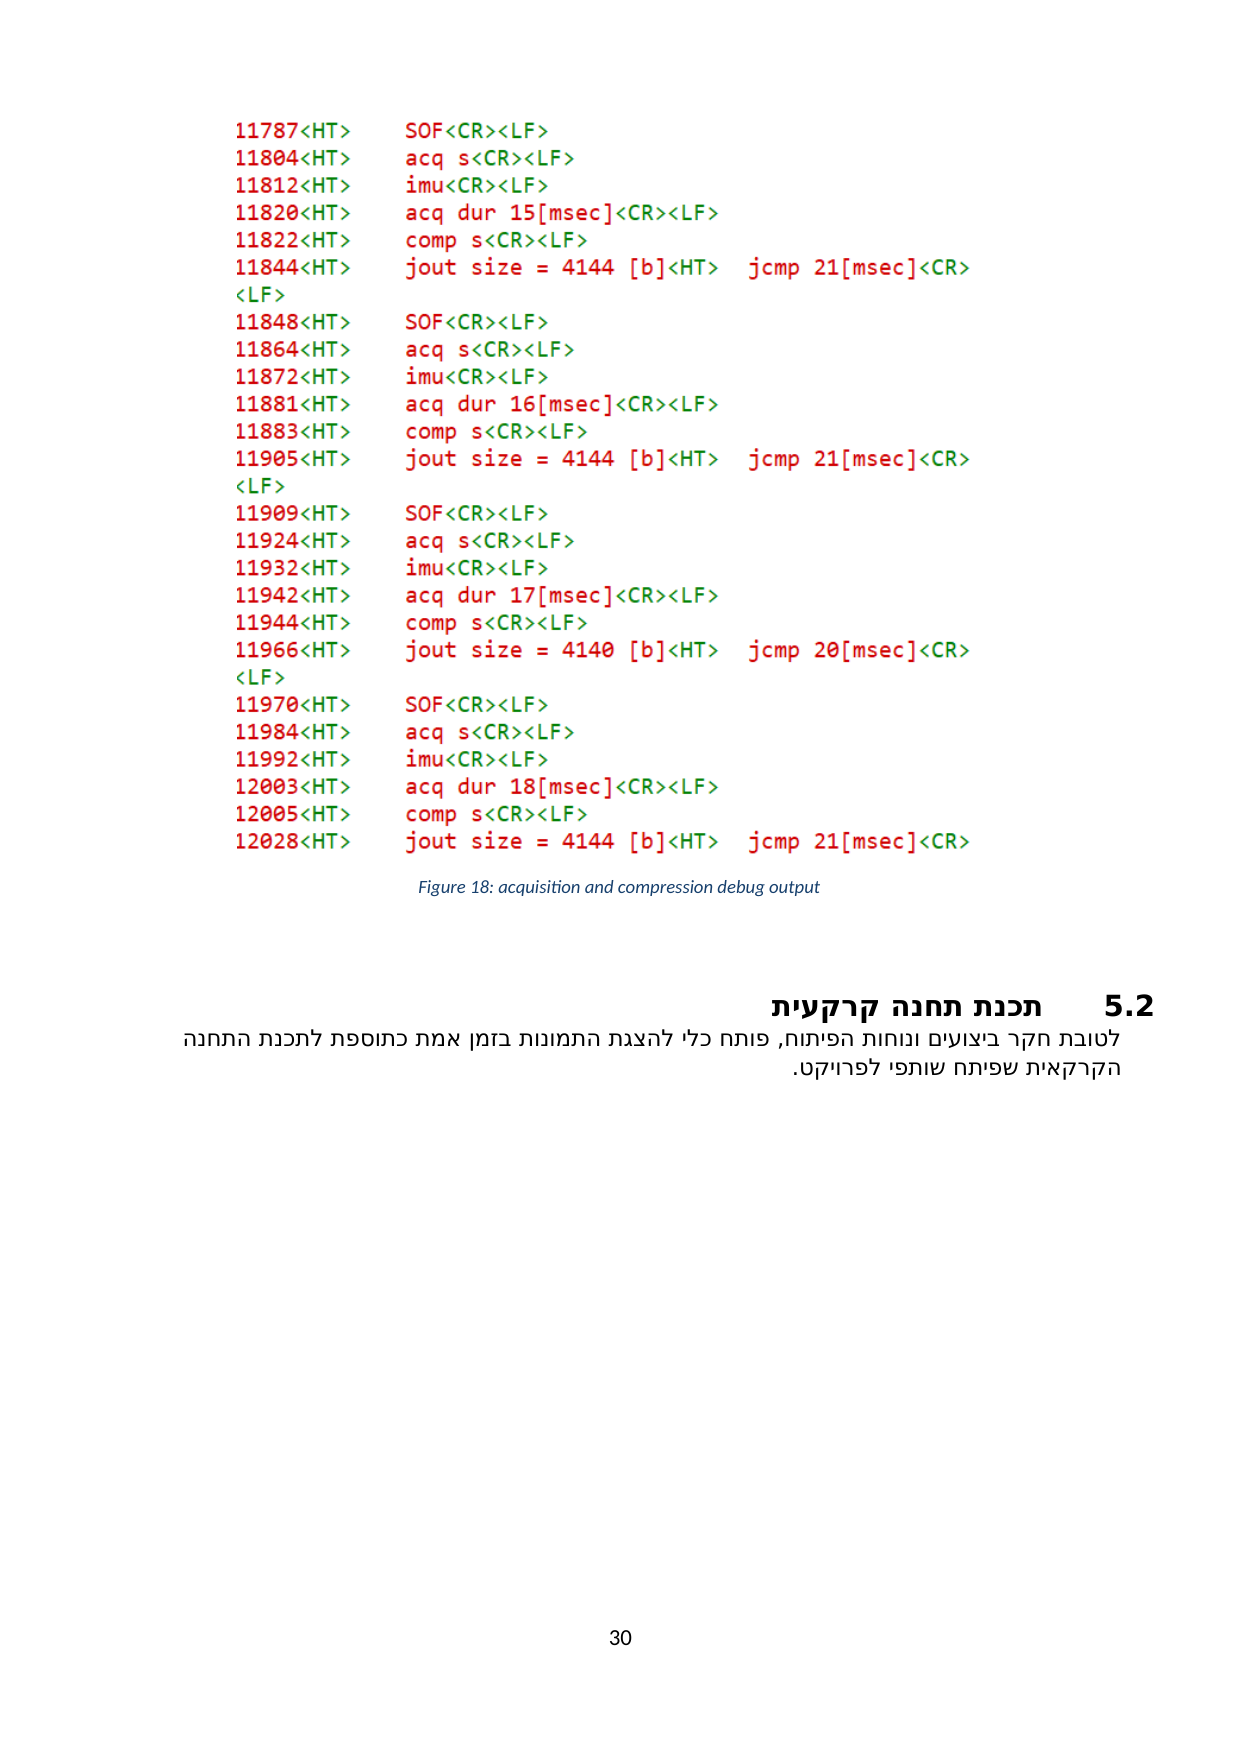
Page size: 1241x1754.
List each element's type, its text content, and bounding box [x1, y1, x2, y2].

picture [237, 118, 1003, 857]
text Figure 18: acquisition and compression debug output [118, 875, 1122, 898]
subtitle תכנת תחנה קרקעית [118, 989, 1103, 1023]
text לטובת חקר ביצועים ונוחות הפיתוח, פותח כלי להצגת התמונות בזמן אמת כתוספת לתכנת התחנה הקרקאית שפיתח שותפי לפרויקט. [118, 1026, 1122, 1080]
